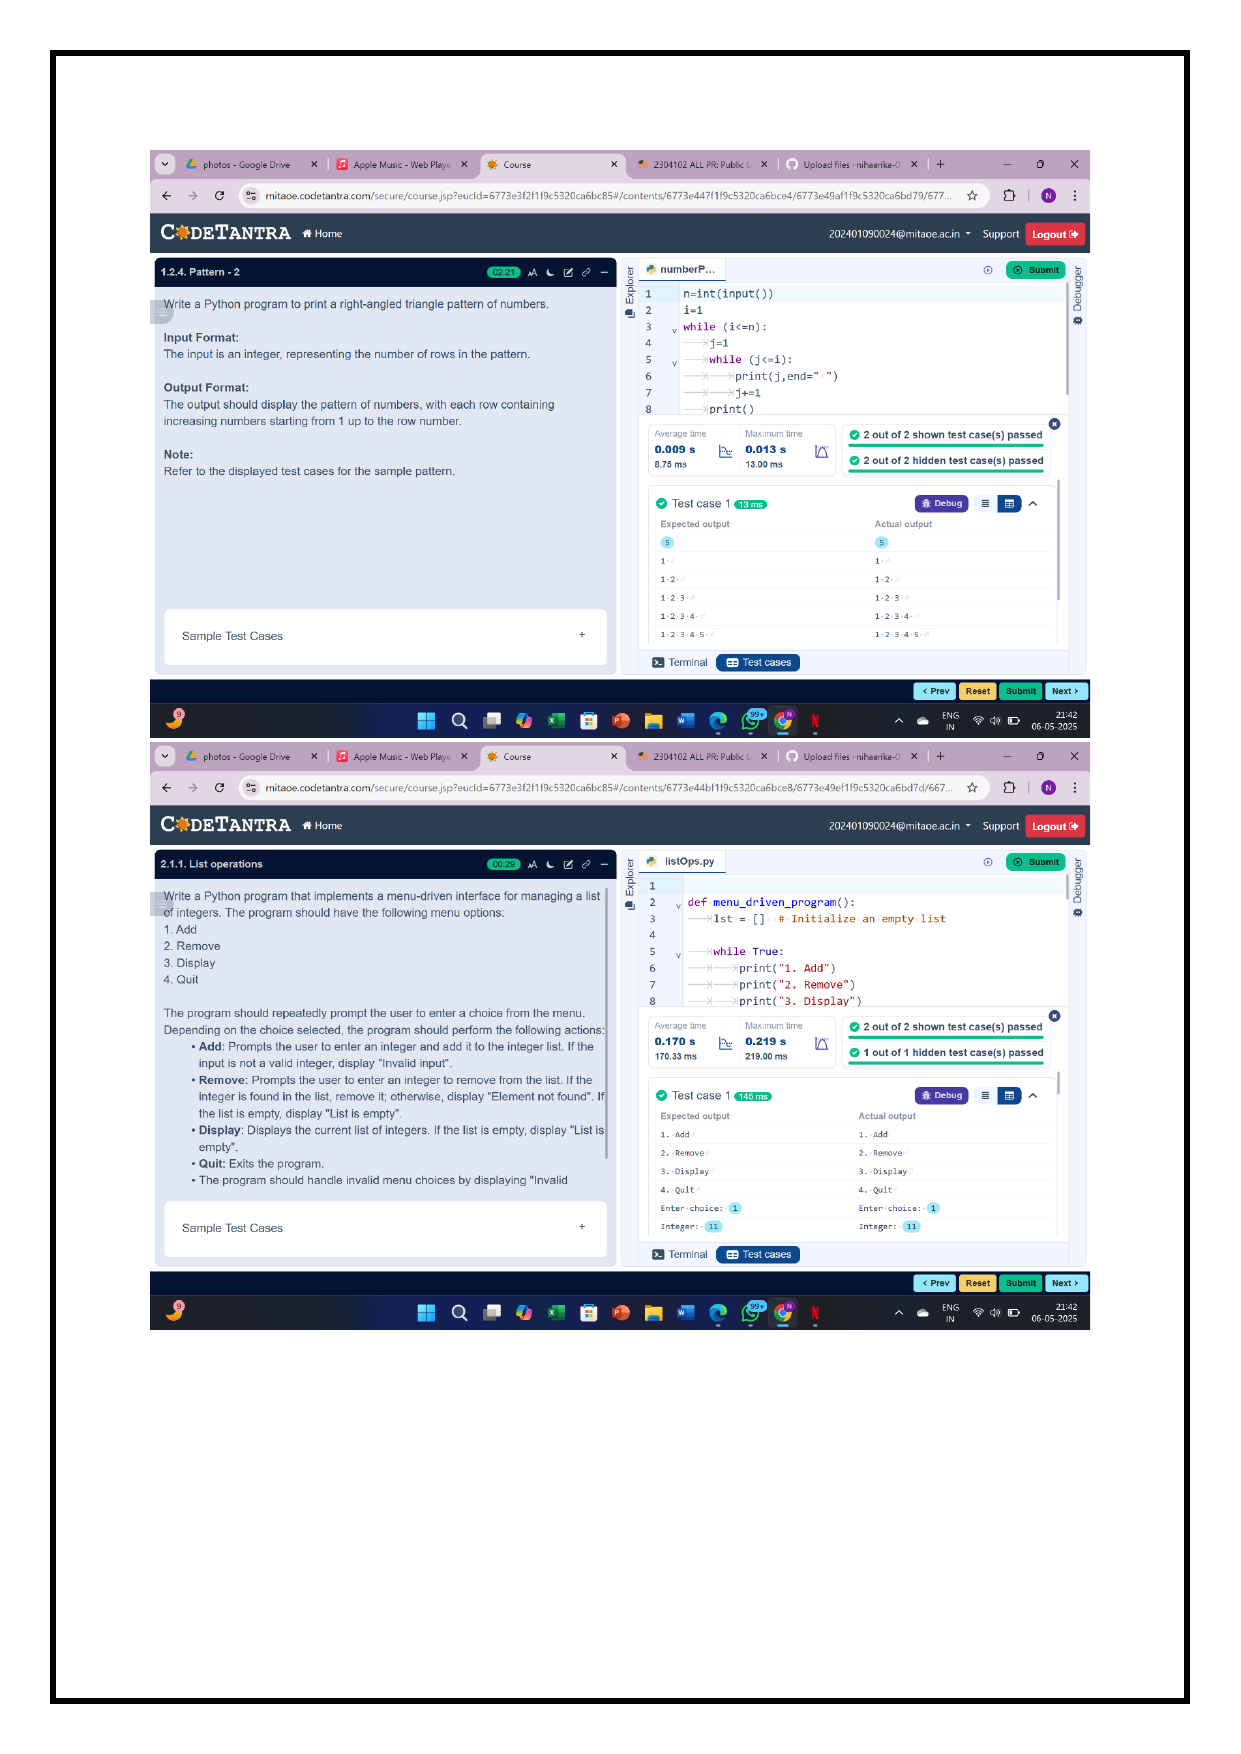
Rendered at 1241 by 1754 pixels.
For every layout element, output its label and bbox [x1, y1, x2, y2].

picture [150, 150, 1091, 738]
picture [150, 742, 1091, 1330]
